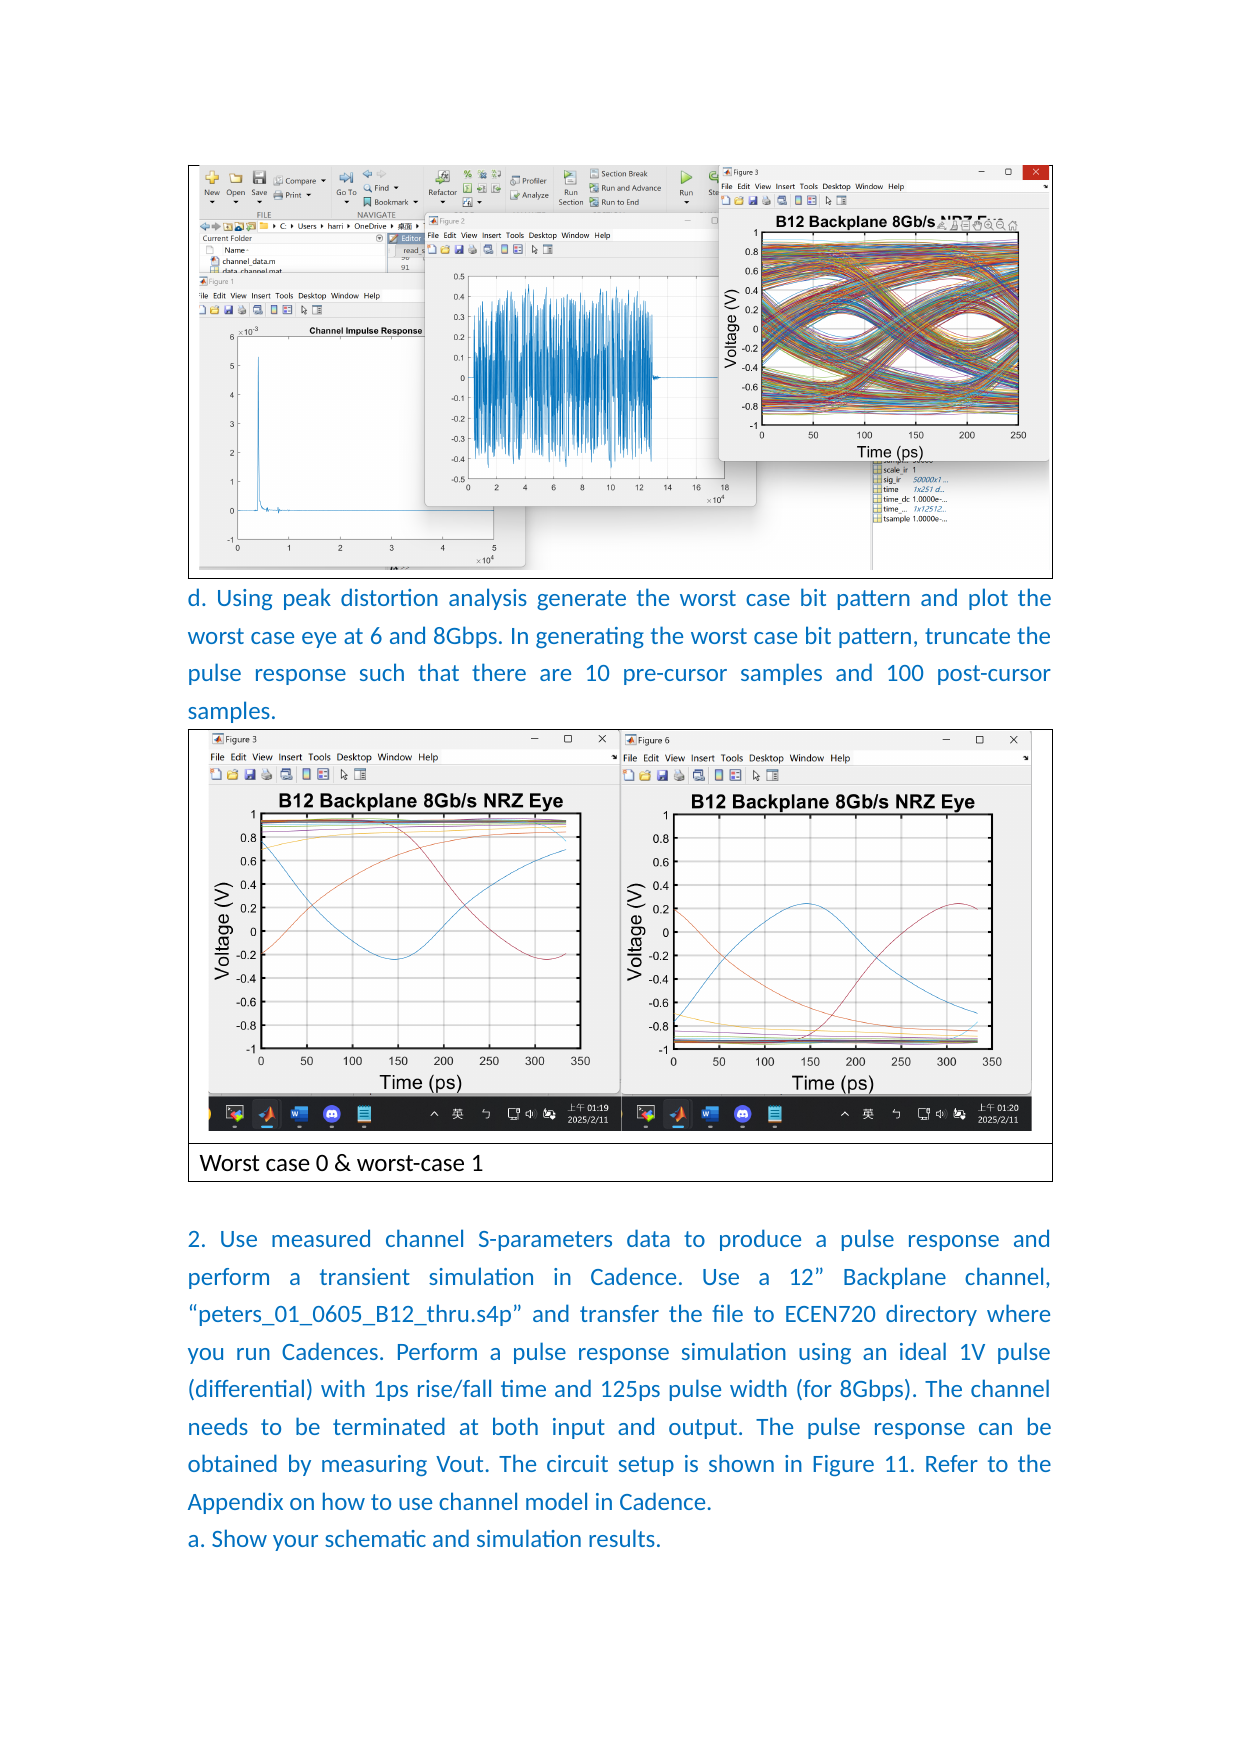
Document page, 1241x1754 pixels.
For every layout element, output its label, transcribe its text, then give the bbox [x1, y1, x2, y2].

picture [199, 165, 1050, 570]
table_cell [189, 166, 1052, 578]
table_header [189, 730, 1052, 1143]
text a. Show your schematic and simulation results. [187, 1520, 1053, 1557]
picture [208, 730, 1032, 1131]
table_cell Worst case 0 & worst-case 1 [189, 1144, 1052, 1181]
text 2. Use measured channel S-parameters data to produce a pulse response and perform a transient simulation in Cadence. Use a 12” Backplane channel, “peters_01_0605_B12_thru.s4p” and transfer the file to ECEN720 directory where you run Cadences. Perform a pulse response simulation using an ideal 1V pulse (differential) with 1ps rise/fall time and 125ps pulse width (for 8Gbps). The channel needs to be terminated at both input and output. The pulse response can be obtained by measuring Vout. The circuit setup is shown in Figure 11. Refer to the Appendix on how to use channel model in Cadence. [187, 1220, 1053, 1520]
text d. Using peak distortion analysis generate the worst case bit pattern and plot the worst case eye at 6 and 8Gbps. In generating the worst case bit pattern, truncate the pulse response such that there are 10 pre-cursor samples and 100 post-cursor samples. [187, 579, 1053, 729]
